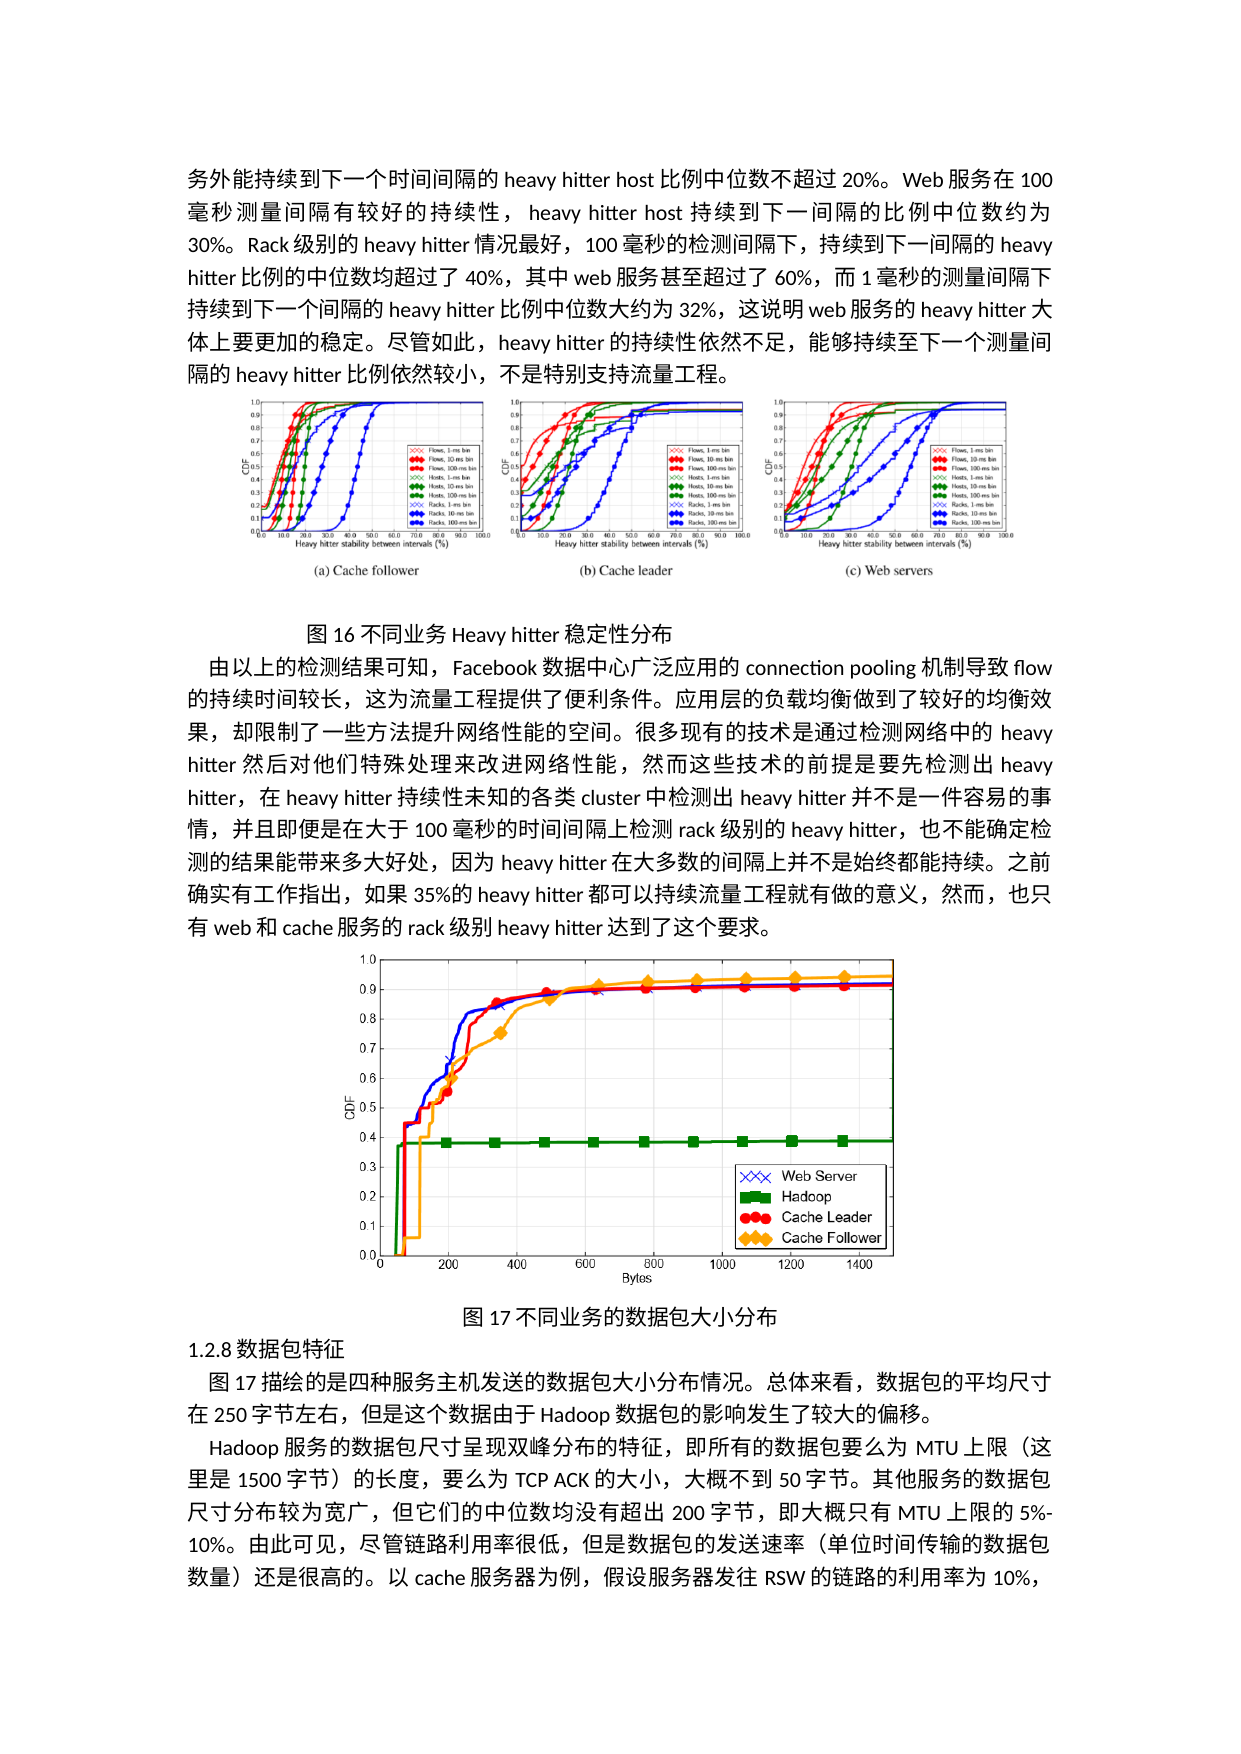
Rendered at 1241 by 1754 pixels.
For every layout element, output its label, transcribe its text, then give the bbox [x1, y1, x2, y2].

text 由以上的检测结果可知，Facebook数据中心广泛应用的connection pooling机制导致flow的持续时间较长，这为流量工程提供了便利条件。应用层的负载均衡做到了较好的均衡效果，却限制了一些方法提升网络性能的空间。很多现有的技术是通过检测网络中的heavy hitter然后对他们特殊处理来改进网络性能，然而这些技术的前提是要先检测出heavy hitter，在heavy hitter持续性未知的各类cluster中检测出heavy hitter并不是一件容易的事情，并且即便是在大于100毫秒的时间间隔上检测rack级别的heavy hitter，也不能确定检测的结果能带来多大好处，因为heavy hitter在大多数的间隔上并不是始终都能持续。之前确实有工作指出，如果35%的heavy hitter都可以持续流量工程就有做的意义，然而，也只有web和cache服务的rack级别heavy hitter达到了这个要求。 [187, 649, 1053, 942]
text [187, 162, 1053, 389]
text 图16 不同业务Heavy hitter稳定性分布 [187, 617, 1053, 649]
text 图17描绘的是四种服务主机发送的数据包大小分布情况。总体来看，数据包的平均尺寸在250字节左右，但是这个数据由于Hadoop数据包的影响发生了较大的偏移。 [187, 1364, 1053, 1429]
picture [325, 942, 915, 1289]
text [187, 1429, 1053, 1592]
text 1.2.8数据包特征 [187, 1332, 1053, 1364]
text 图17 不同业务的数据包大小分布 [187, 1299, 1053, 1332]
picture [231, 389, 1031, 587]
